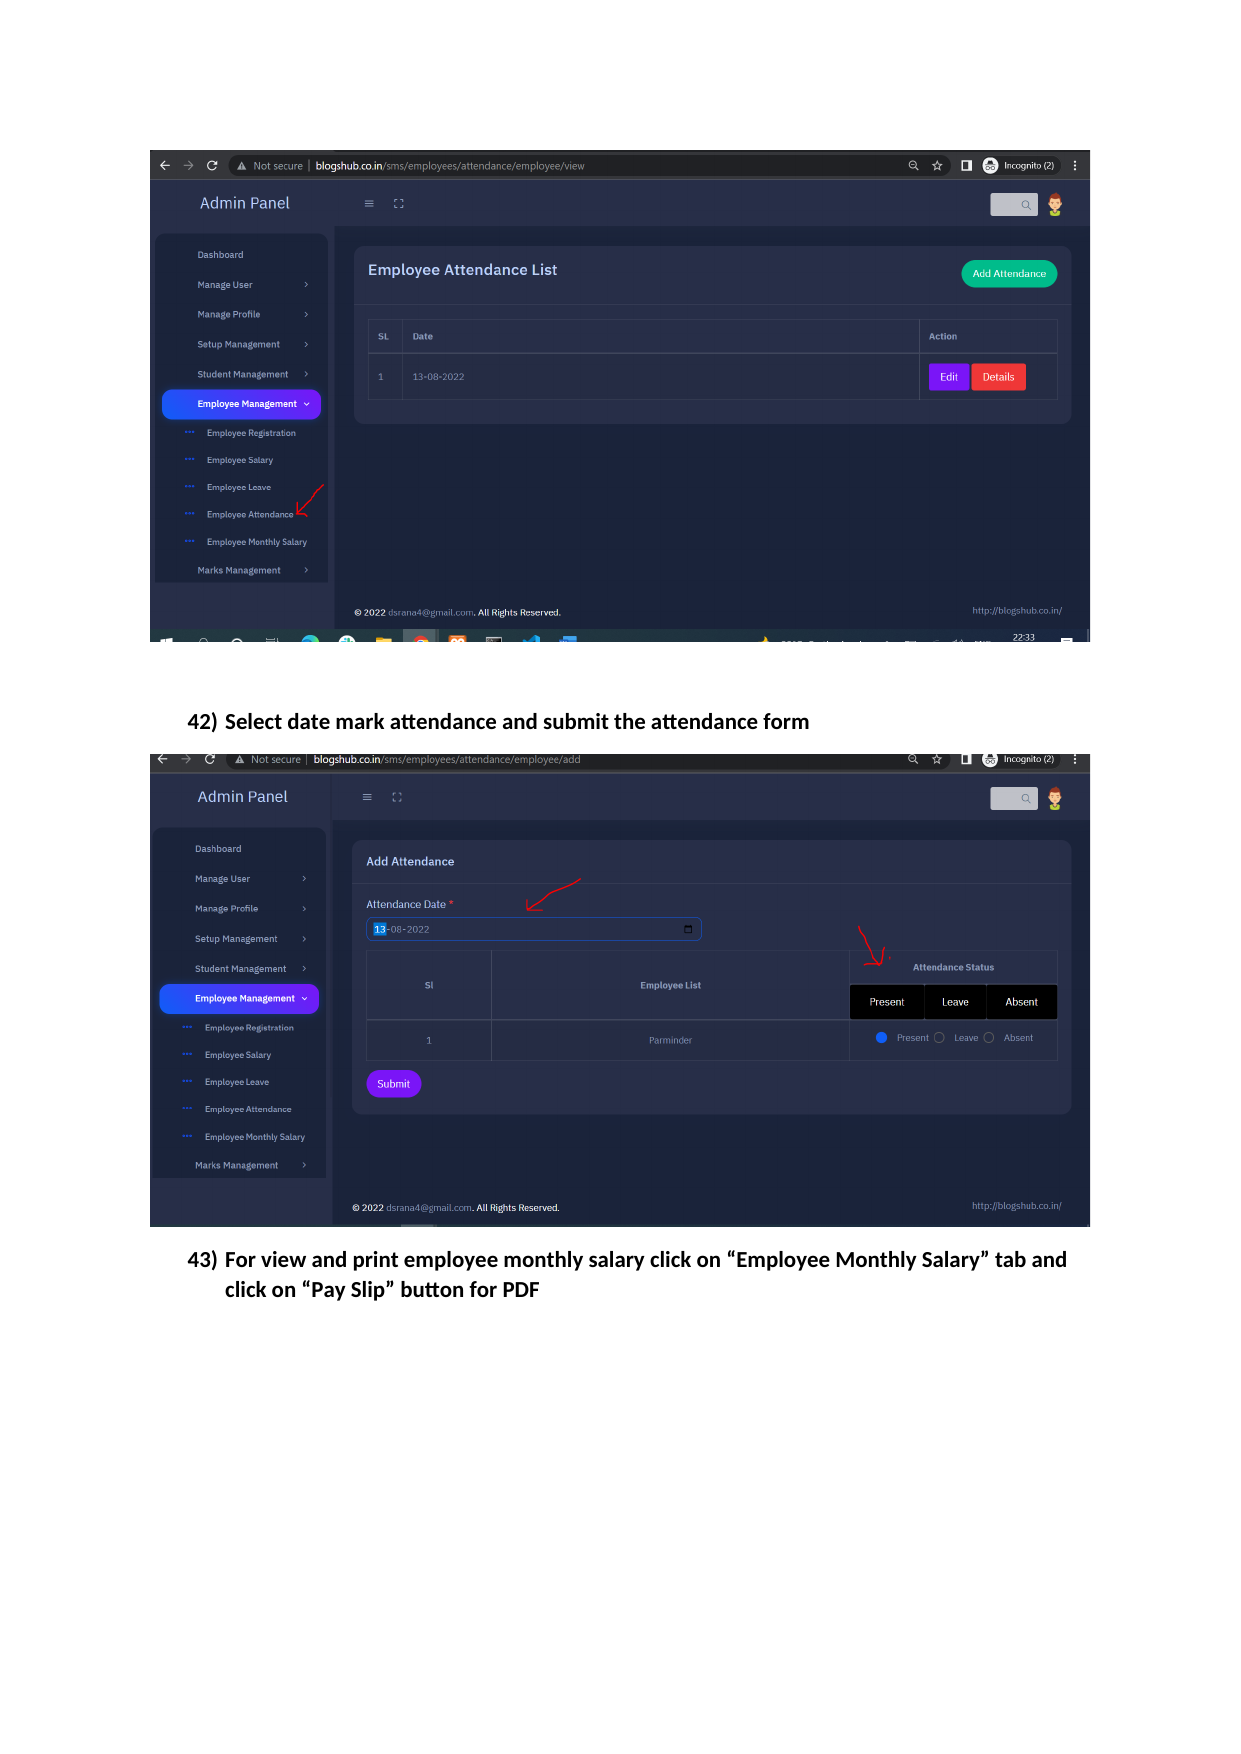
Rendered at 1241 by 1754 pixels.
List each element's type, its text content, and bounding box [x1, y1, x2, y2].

list Select date mark attendance and submit the attendance form [187, 707, 1090, 735]
list For view and print employee monthly salary click on “Employee Monthly Salary” tab and click on “Pay Slip” button for PDF [187, 1245, 1090, 1303]
picture [150, 150, 1091, 642]
picture [150, 754, 1091, 1227]
